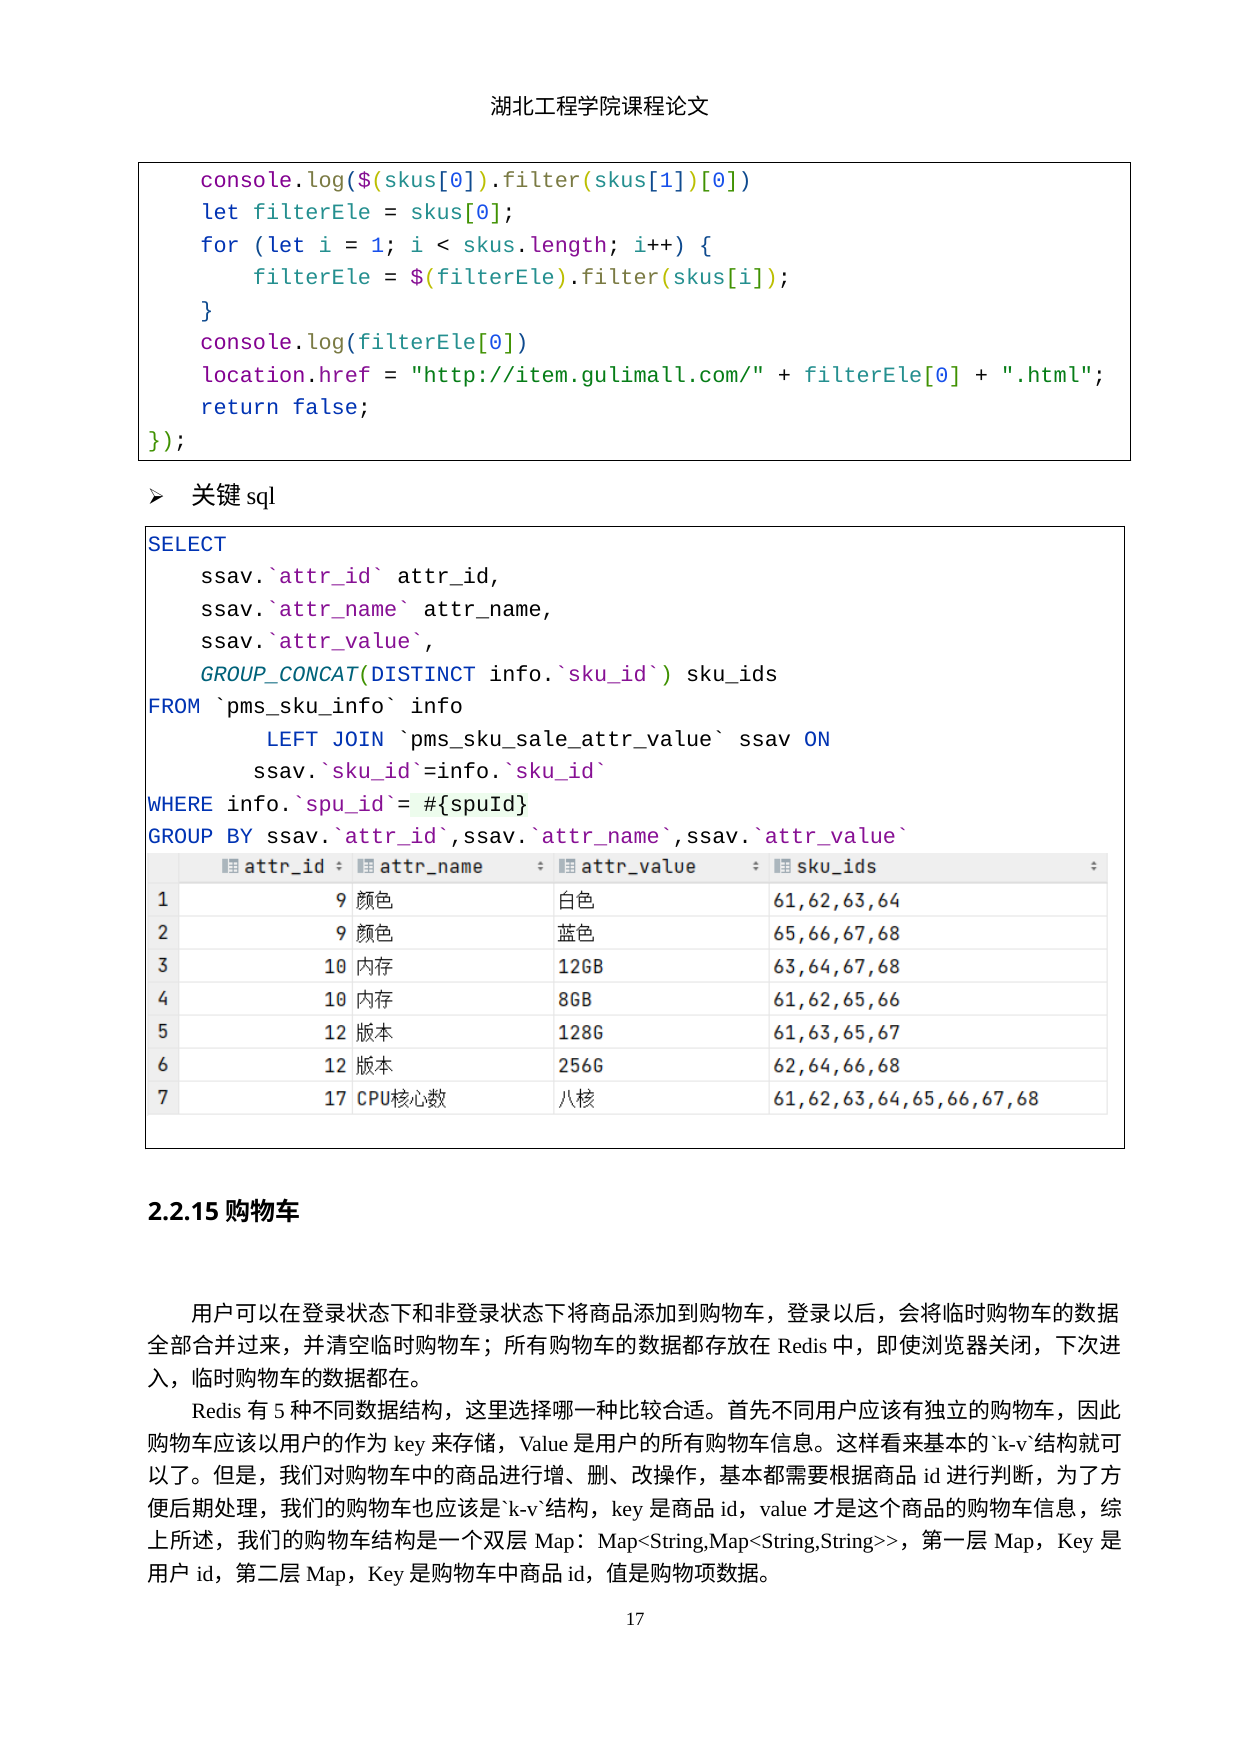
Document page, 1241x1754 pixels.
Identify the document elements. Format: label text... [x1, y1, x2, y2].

list 关键sql [148, 461, 1122, 526]
text 用户可以在登录状态下和非登录状态下将商品添加到购物车，登录以后，会将临时购物车的数据全部合并过来，并清空临时购物车；所有购物车的数据都存放在Redis中，即使浏览器关闭，下次进入，临时购物车的数据都在。 [148, 1295, 1122, 1393]
subtitle 2.2.15 购物车 [148, 1177, 1122, 1242]
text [139, 163, 1130, 460]
picture [147, 853, 1109, 1116]
text SELECT ssav.`attr_id` attr_id, ssav.`attr_name` attr_name, ssav.`attr_value`, GROUP_CONCAT(DISTINCT info.`sku_id`) sku_ids FROM `pms_sku_info` info LEFT JOIN `pms_sku_sale_attr_value` ssav ON ssav.`sku_id`=info.`sku_id` WHERE info.`spu_id`= #{spuId} GROUP BY ssav.`attr_id`,ssav.`attr_name`,ssav.`attr_value` [146, 527, 1124, 854]
text Redis 有 5 种不同数据结构，这里选择哪一种比较合适。首先不同用户应该有独立的购物车，因此购物车应该以用户的作为 key 来存储，Value 是用户的所有购物车信息。这样看来基本的`k-v`结构就可以了。但是，我们对购物车中的商品进行增、删、改操作，基本都需要根据商品 id 进行判断，为了方便后期处理，我们的购物车也应该是`k-v`结构，key 是商品 id，value 才是这个商品的购物车信息，综上所述，我们的购物车结构是一个双层 Map：Map<String,Map<String,String>>，第一层 Map，Key 是用户 id，第二层 Map，Key 是购物车中商品 id，值是购物项数据。 [148, 1393, 1122, 1588]
